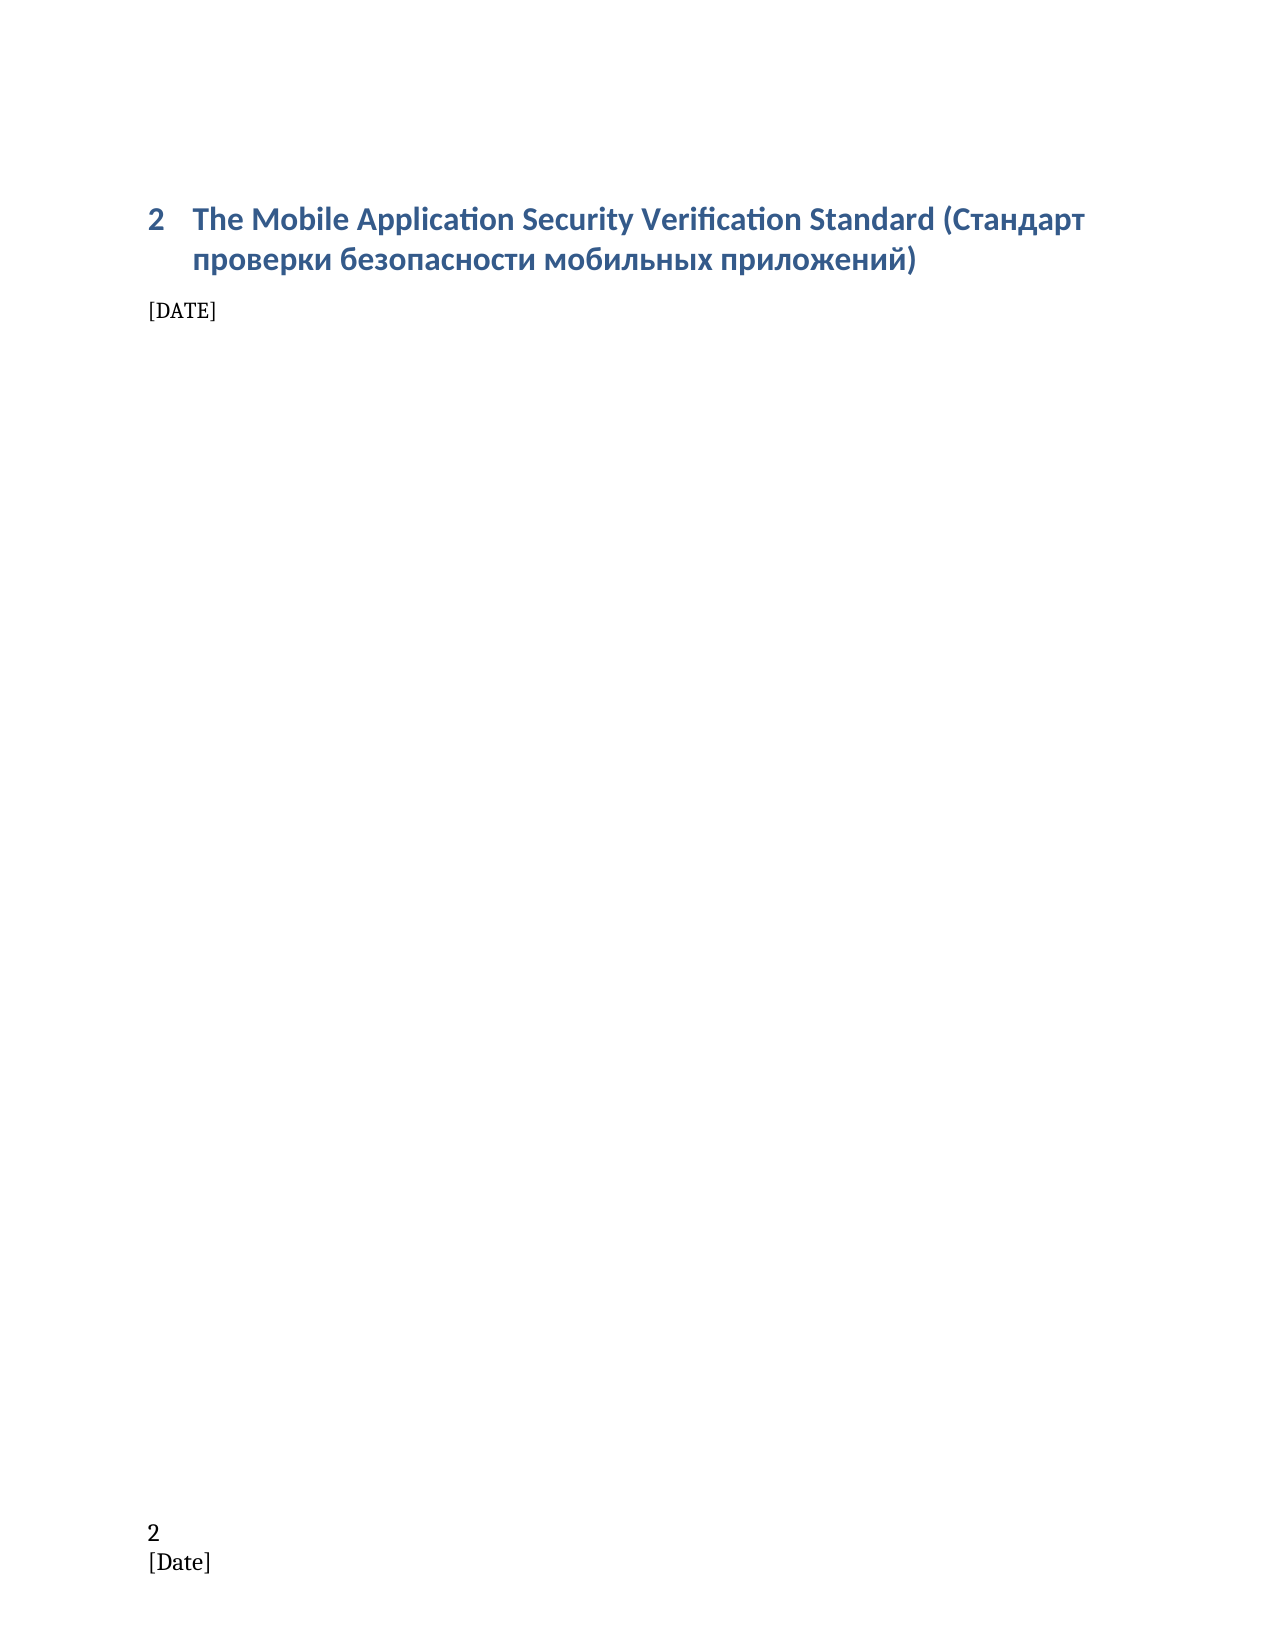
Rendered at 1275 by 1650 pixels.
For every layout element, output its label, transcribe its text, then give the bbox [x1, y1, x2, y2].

text [DATE] [148, 298, 1127, 324]
subtitle The Mobile Application Security Verification Standard (Стандарт проверки безопасности мобильных приложений) [148, 198, 1127, 279]
